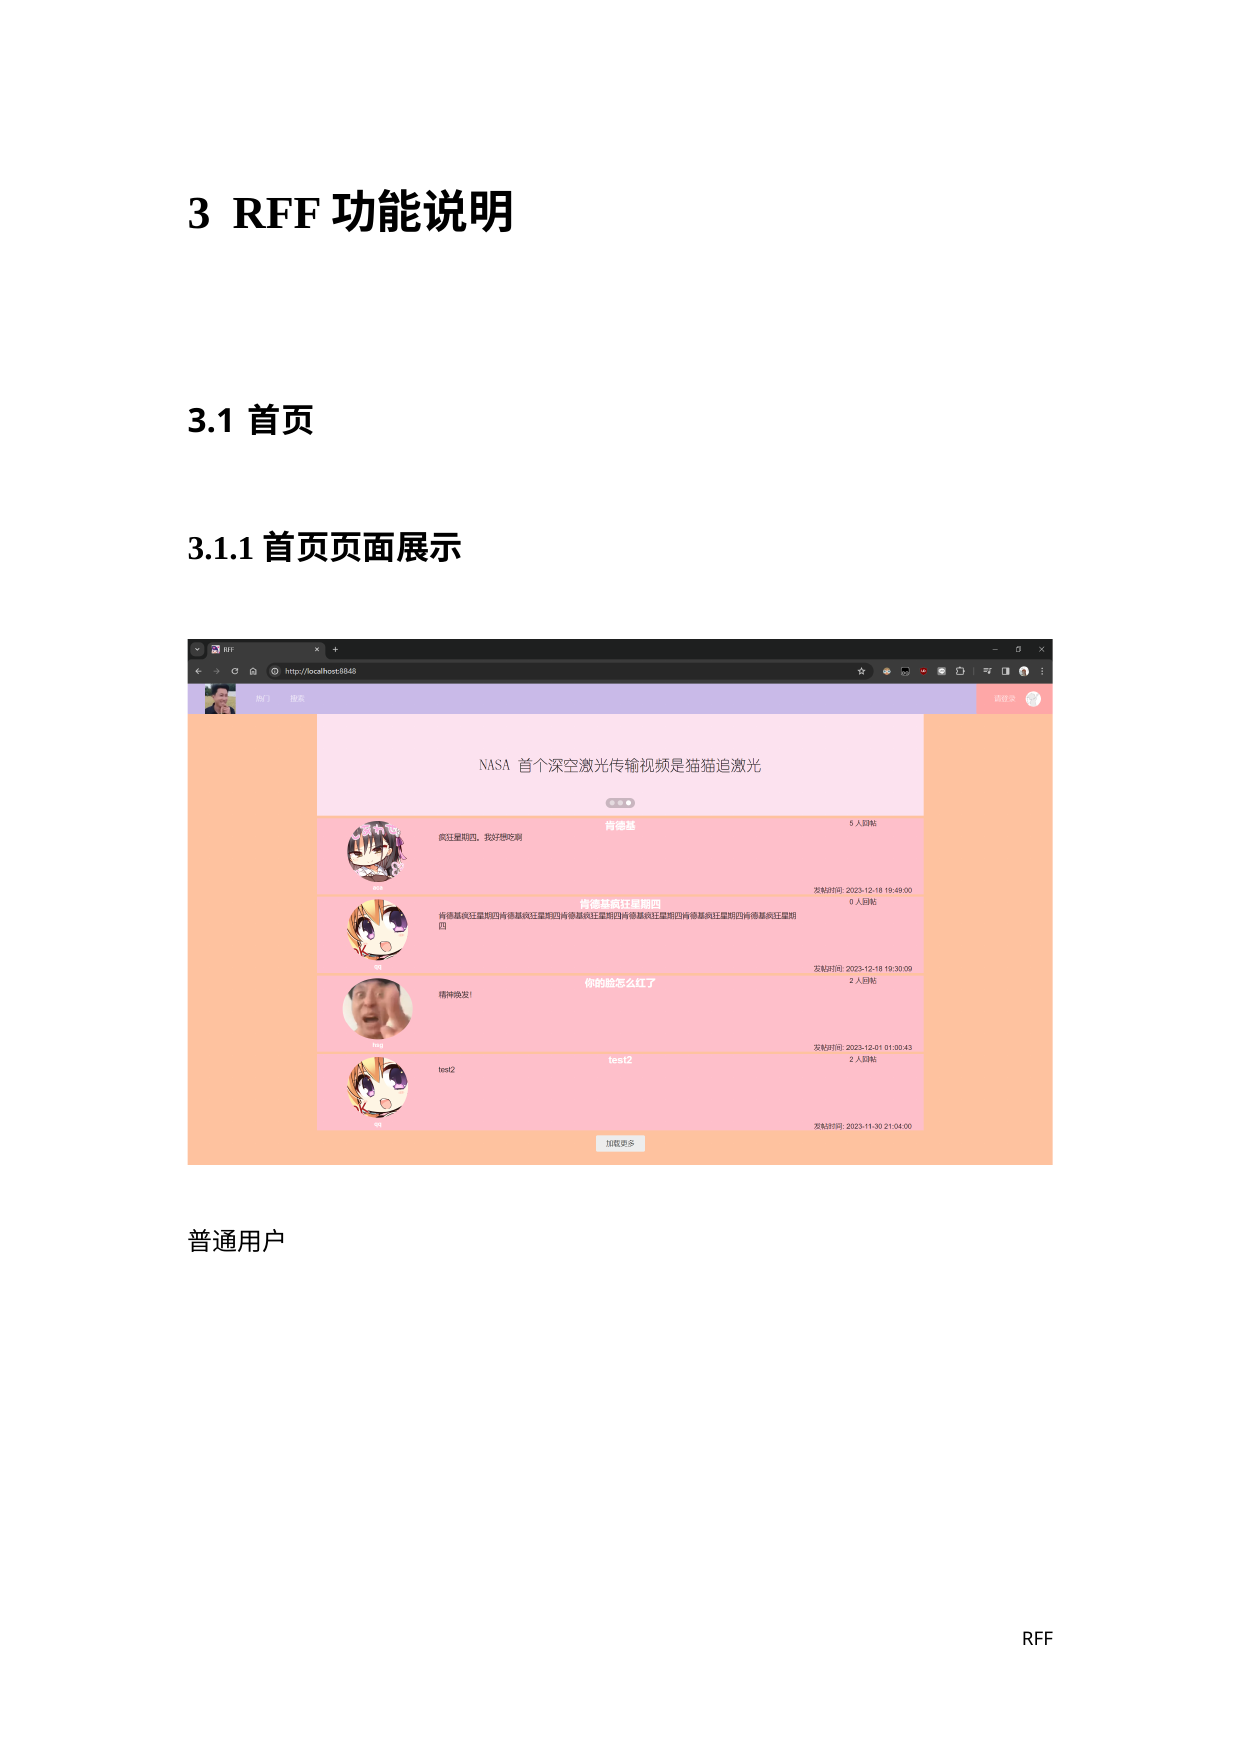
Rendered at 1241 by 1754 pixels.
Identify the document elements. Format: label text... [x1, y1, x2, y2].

text 普通用户 [187, 1207, 1053, 1272]
picture [187, 639, 1053, 1165]
subtitle 首页 [187, 385, 1053, 450]
subtitle RFF功能说明 [187, 160, 1053, 257]
subtitle 首页页面展示 [187, 513, 1053, 578]
